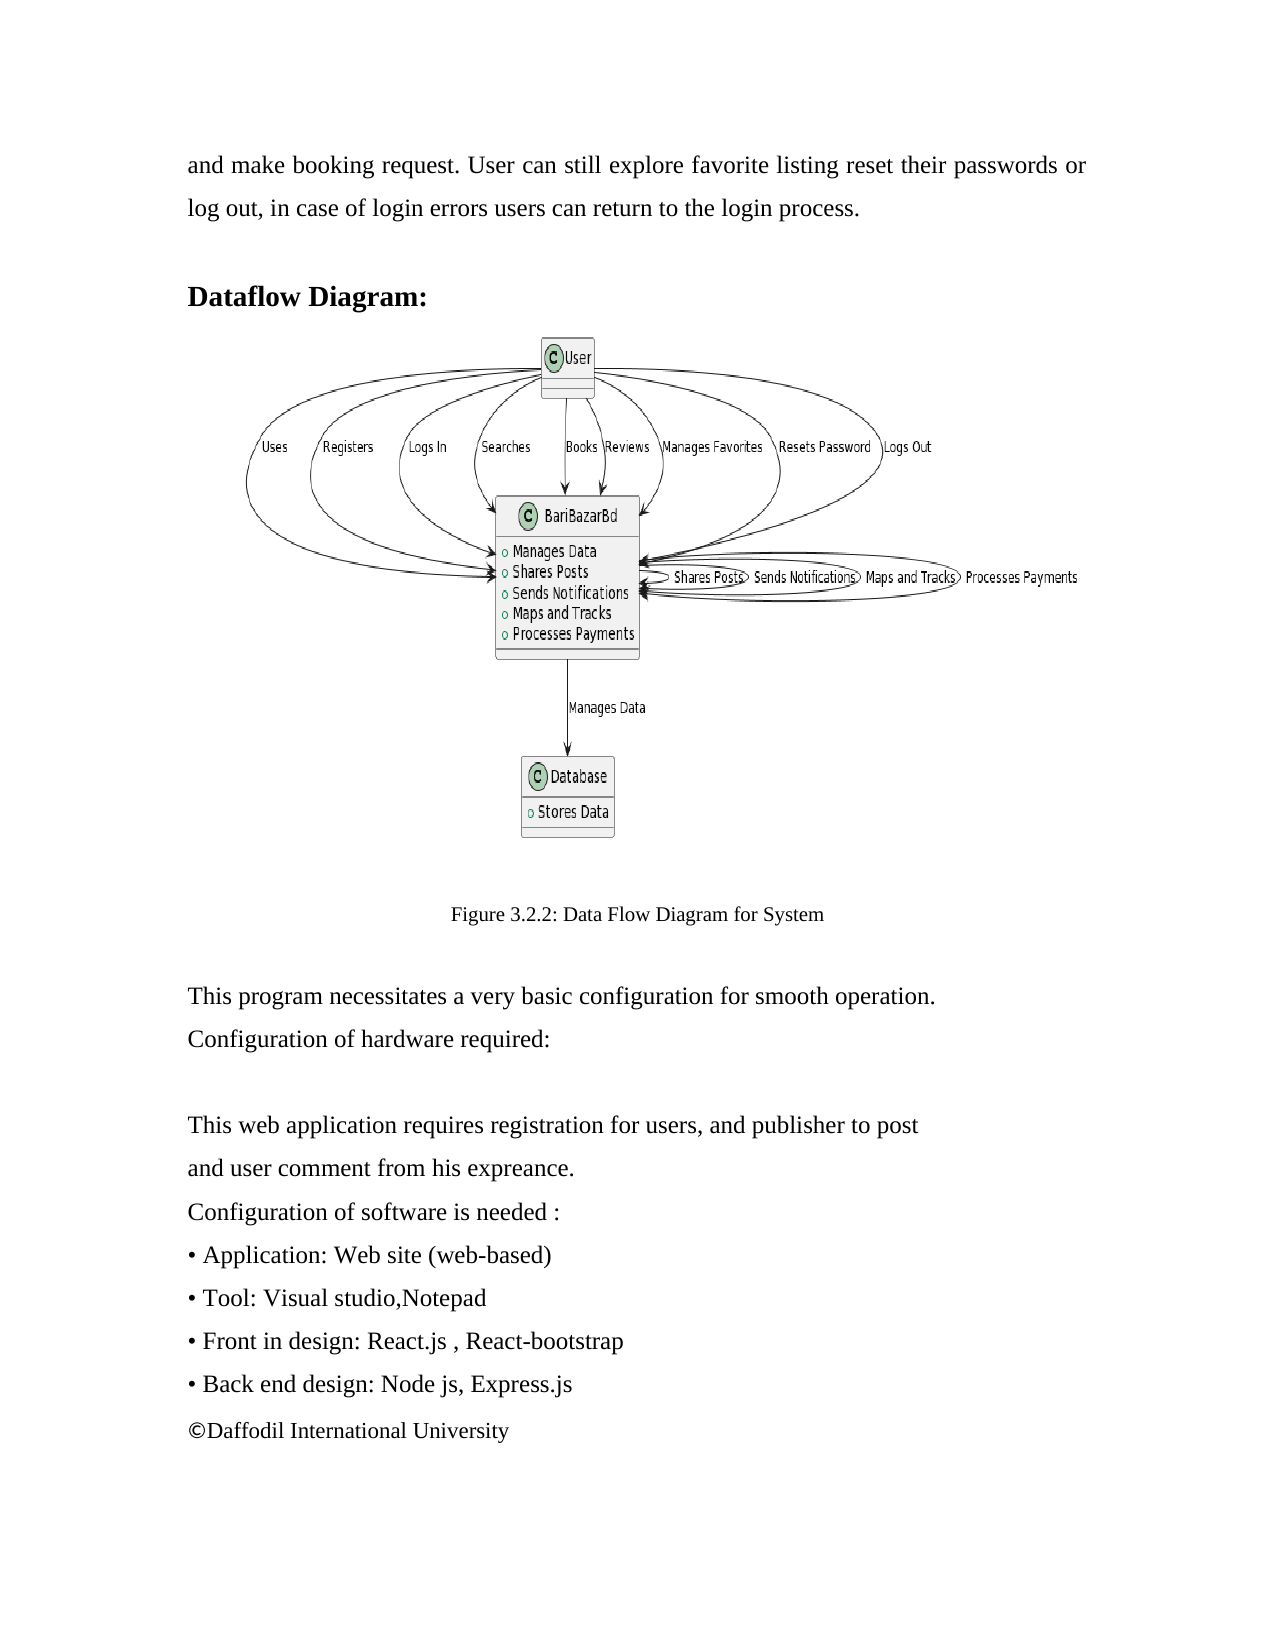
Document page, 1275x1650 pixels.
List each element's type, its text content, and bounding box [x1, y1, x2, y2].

text This program necessitates a very basic configuration for smooth operation. [187, 981, 1087, 1010]
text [187, 150, 1087, 222]
text Configuration of software is needed : [187, 1197, 1087, 1225]
text Configuration of hardware required: [187, 1024, 1087, 1053]
text • Back end design: Node js, Express.js [187, 1369, 1087, 1398]
text and user comment from his expreance. [187, 1153, 1087, 1182]
picture [188, 329, 1087, 845]
text • Front in design: React.js , React-bootstrap [187, 1326, 1087, 1355]
text Figure 3.2.2: Data Flow Diagram for System [187, 902, 1087, 926]
text Dataflow Diagram: [187, 279, 1087, 313]
text • Application: Web site (web-based) [187, 1240, 1087, 1268]
text This web application requires registration for users, and publisher to post [187, 1110, 1087, 1139]
text • Tool: Visual studio,Notepad [187, 1283, 1087, 1312]
